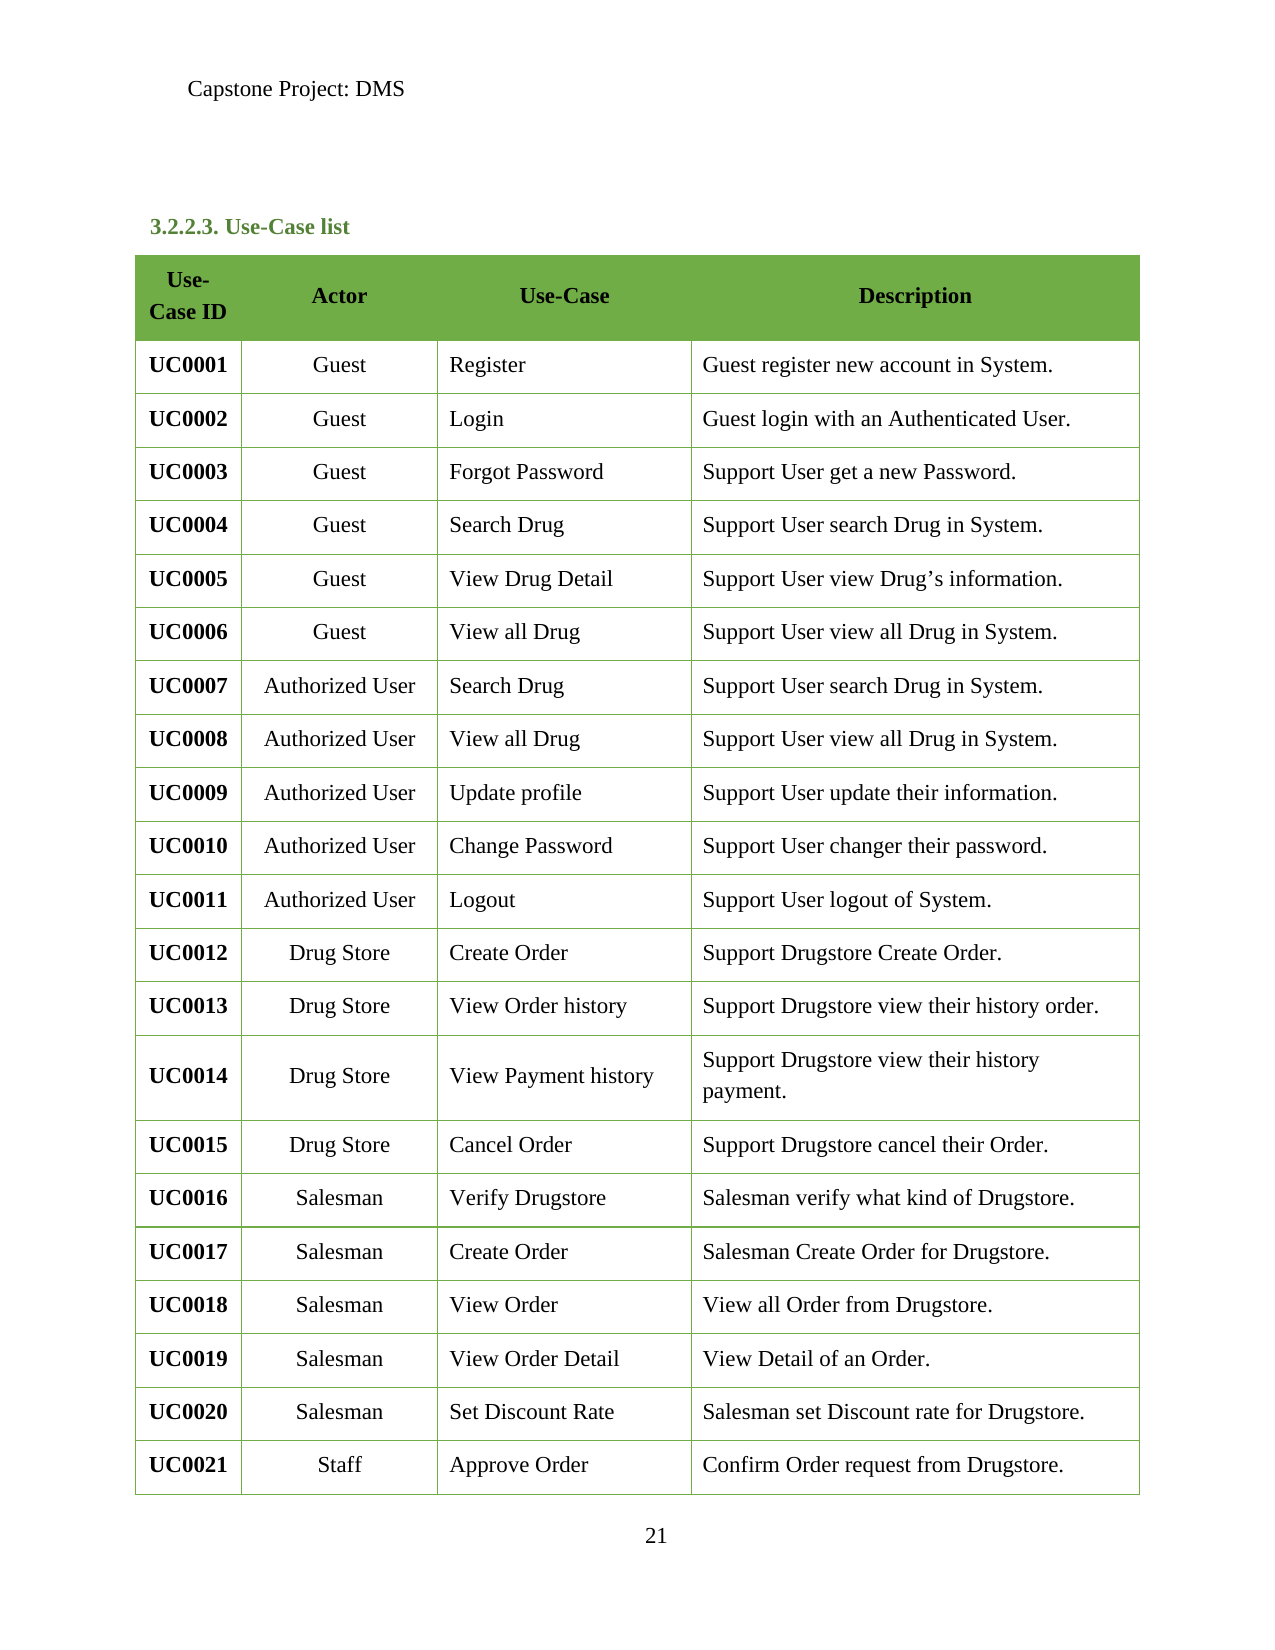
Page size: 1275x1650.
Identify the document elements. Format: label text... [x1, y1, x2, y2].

table_cell Salesman [242, 1334, 437, 1387]
table_cell Support User update their information. [692, 768, 1139, 821]
table_header Use-Case [438, 256, 691, 340]
table_cell Support User logout of System. [692, 875, 1139, 928]
table_cell UC0004 [136, 501, 241, 553]
table_cell UC0020 [136, 1388, 241, 1440]
table_cell Approve Order [438, 1441, 691, 1493]
table_cell Salesman [242, 1281, 437, 1333]
table_cell Support User get a new Password. [692, 448, 1139, 500]
table_cell UC0006 [136, 608, 241, 660]
table_cell View Drug Detail [438, 555, 691, 607]
table_cell Support Drugstore view their history payment. [692, 1036, 1139, 1119]
table_cell View Detail of an Order. [692, 1334, 1139, 1387]
table_cell UC0001 [136, 341, 241, 393]
table_cell Guest register new account in System. [692, 341, 1139, 393]
table_cell UC0016 [136, 1174, 241, 1226]
table_cell Support User view Drug’s information. [692, 555, 1139, 607]
table_cell Verify Drugstore [438, 1174, 691, 1226]
table_cell Guest [242, 501, 437, 553]
table_cell Search Drug [438, 661, 691, 714]
table_cell UC0009 [136, 768, 241, 821]
table_header Use-Case ID [136, 256, 241, 340]
table_cell Logout [438, 875, 691, 928]
table_cell Authorized User [242, 822, 437, 874]
table_cell Guest [242, 341, 437, 393]
table_cell UC0017 [136, 1228, 241, 1280]
table_cell UC0014 [136, 1036, 241, 1119]
table_cell UC0010 [136, 822, 241, 874]
table_cell Register [438, 341, 691, 393]
table_header Actor [242, 256, 437, 340]
table_cell Support User view all Drug in System. [692, 608, 1139, 660]
table_cell Drug Store [242, 1121, 437, 1173]
table_cell View all Drug [438, 715, 691, 767]
table_cell Drug Store [242, 982, 437, 1034]
table_cell Create Order [438, 929, 691, 981]
table_cell Salesman [242, 1228, 437, 1280]
table_cell UC0018 [136, 1281, 241, 1333]
table_cell Guest [242, 448, 437, 500]
table_cell Staff [242, 1441, 437, 1493]
table_cell UC0021 [136, 1441, 241, 1493]
table_cell Guest login with an Authenticated User. [692, 394, 1139, 447]
table_cell UC0008 [136, 715, 241, 767]
table_cell Cancel Order [438, 1121, 691, 1173]
table_cell UC0015 [136, 1121, 241, 1173]
table_cell UC0005 [136, 555, 241, 607]
table_cell Support User search Drug in System. [692, 501, 1139, 553]
table_cell View all Order from Drugstore. [692, 1281, 1139, 1333]
table_cell UC0019 [136, 1334, 241, 1387]
table_cell View Payment history [438, 1036, 691, 1119]
table_cell Support Drugstore view their history order. [692, 982, 1139, 1034]
table_cell Confirm Order request from Drugstore. [692, 1441, 1139, 1493]
table_cell Salesman [242, 1388, 437, 1440]
table_cell UC0003 [136, 448, 241, 500]
table_cell Guest [242, 394, 437, 447]
table_cell View Order Detail [438, 1334, 691, 1387]
table_cell UC0013 [136, 982, 241, 1034]
table_cell Guest [242, 555, 437, 607]
table_cell UC0012 [136, 929, 241, 981]
table_cell Update profile [438, 768, 691, 821]
subtitle Use-Case list [150, 213, 1125, 239]
table_cell Change Password [438, 822, 691, 874]
table_header Description [692, 256, 1139, 340]
table_cell Authorized User [242, 715, 437, 767]
table_cell Search Drug [438, 501, 691, 553]
table_cell UC0011 [136, 875, 241, 928]
table_cell Forgot Password [438, 448, 691, 500]
table_cell Drug Store [242, 1036, 437, 1119]
table_cell View Order history [438, 982, 691, 1034]
table_cell Drug Store [242, 929, 437, 981]
table_cell Support User search Drug in System. [692, 661, 1139, 714]
table_cell Guest [242, 608, 437, 660]
table_cell Create Order [438, 1228, 691, 1280]
table_cell Login [438, 394, 691, 447]
table_cell Salesman set Discount rate for Drugstore. [692, 1388, 1139, 1440]
table_cell Authorized User [242, 661, 437, 714]
table_cell Salesman verify what kind of Drugstore. [692, 1174, 1139, 1226]
table_cell UC0002 [136, 394, 241, 447]
table_cell Authorized User [242, 768, 437, 821]
table_cell Support User changer their password. [692, 822, 1139, 874]
table_cell Support Drugstore Create Order. [692, 929, 1139, 981]
table_cell Authorized User [242, 875, 437, 928]
table_cell View Order [438, 1281, 691, 1333]
table_cell Support User view all Drug in System. [692, 715, 1139, 767]
table_cell Support Drugstore cancel their Order. [692, 1121, 1139, 1173]
table_cell Salesman Create Order for Drugstore. [692, 1228, 1139, 1280]
table_cell UC0007 [136, 661, 241, 714]
table_cell View all Drug [438, 608, 691, 660]
table_cell Set Discount Rate [438, 1388, 691, 1440]
table_cell Salesman [242, 1174, 437, 1226]
